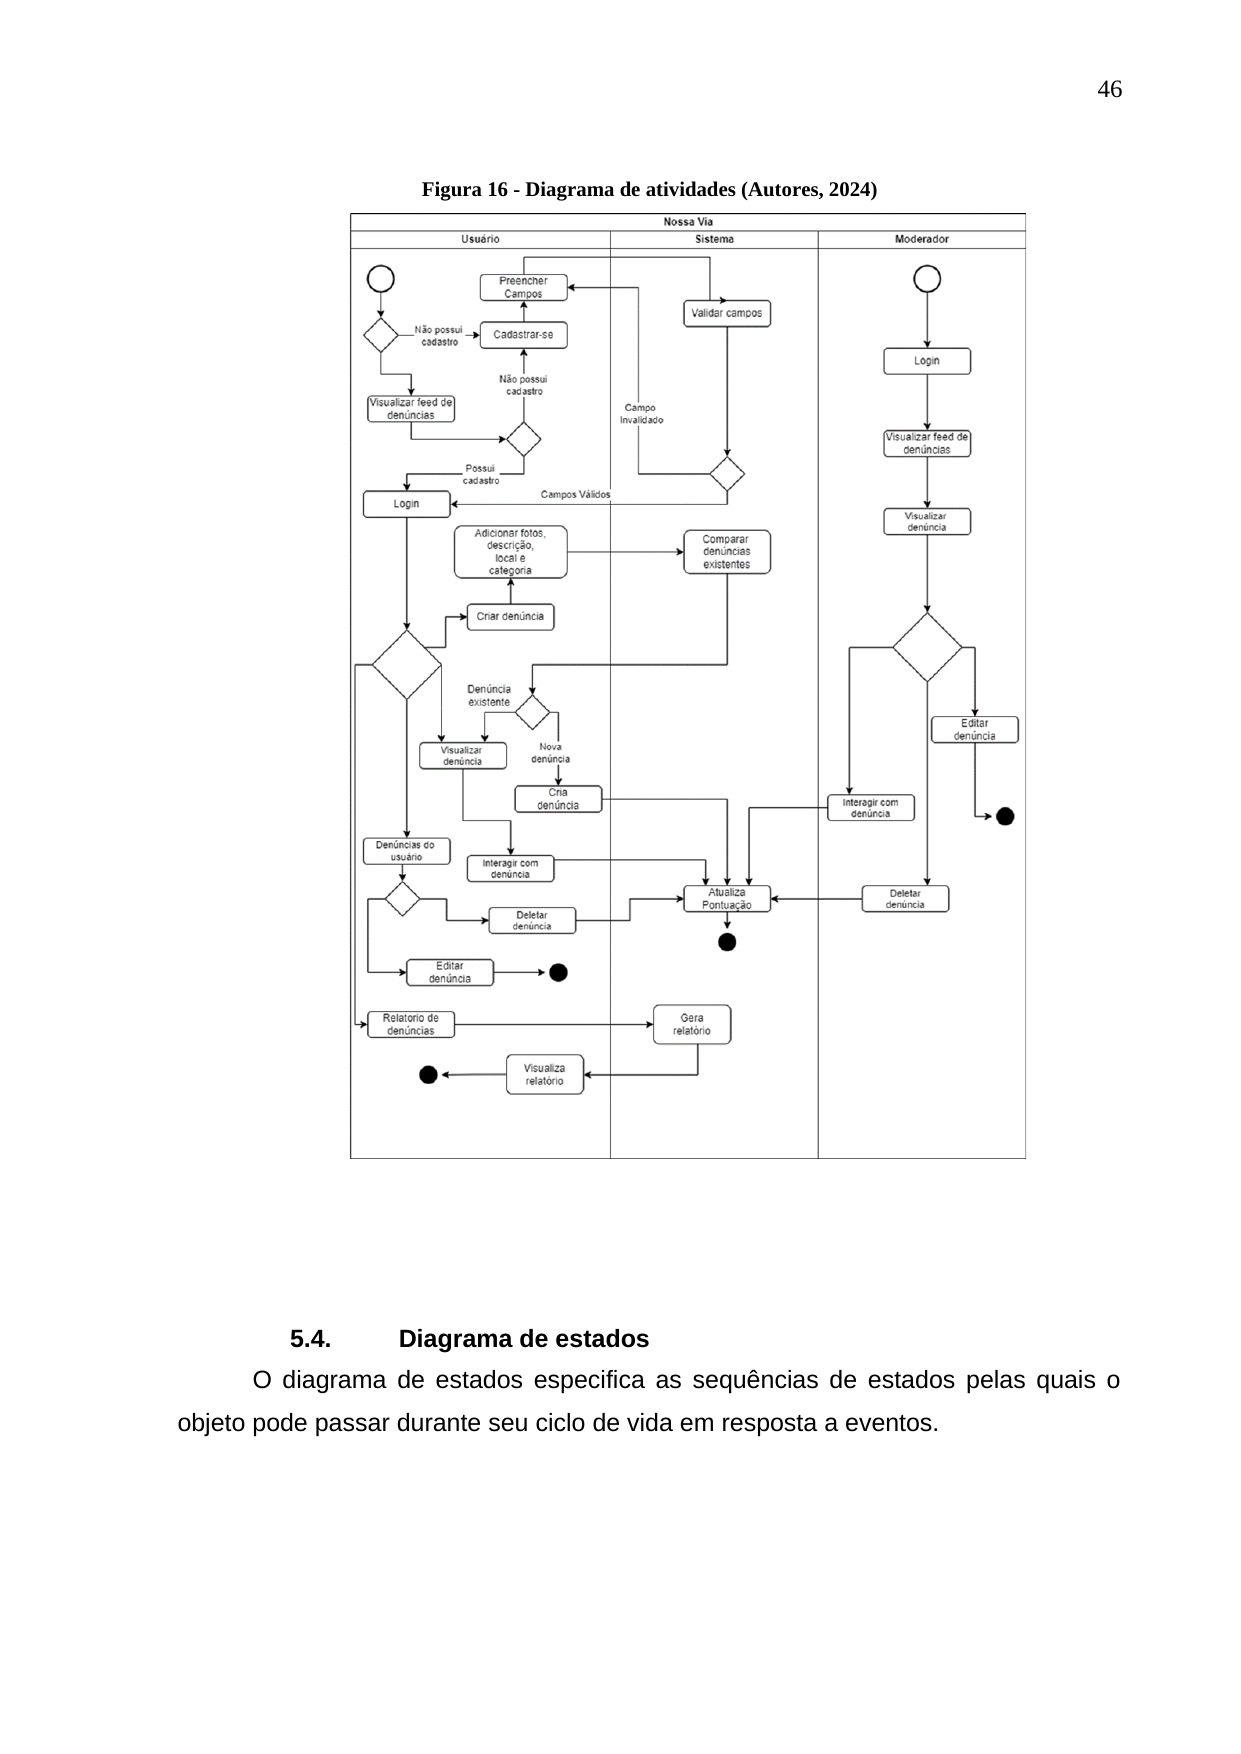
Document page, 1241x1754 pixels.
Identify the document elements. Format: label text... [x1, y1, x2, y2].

picture [348, 213, 1027, 1159]
subtitle Diagrama de estados [290, 1324, 1122, 1353]
text O diagrama de estados especifica as sequências de estados pelas quais o objeto pode passar durante seu ciclo de vida em resposta a eventos. [177, 1365, 1122, 1437]
